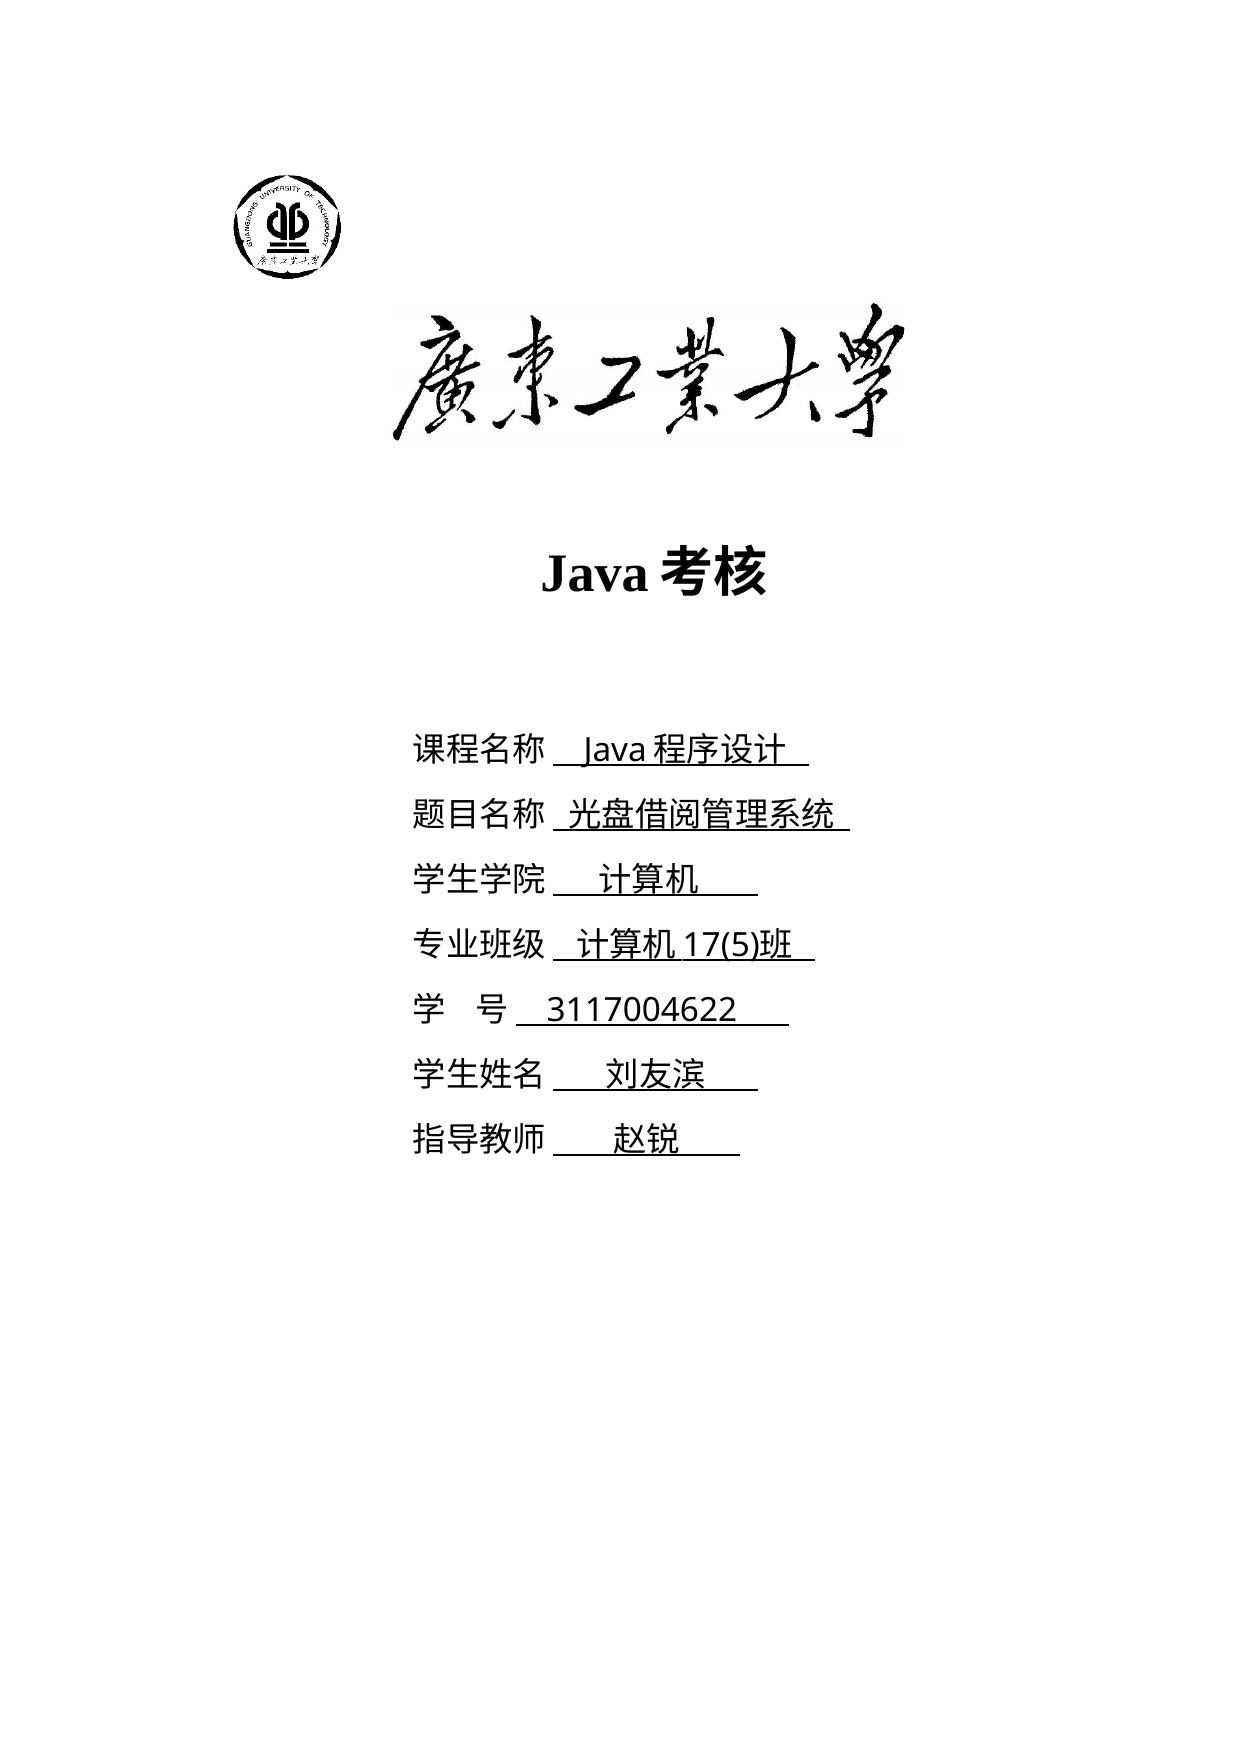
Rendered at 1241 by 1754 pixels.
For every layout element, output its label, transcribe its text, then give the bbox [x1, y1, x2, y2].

text 学 号 3117004622 [187, 974, 1053, 1039]
text Java考核 [187, 519, 1053, 617]
text 课程名称 Java程序设计 [187, 714, 1053, 779]
picture [231, 172, 344, 282]
text 专业班级 计算机17(5)班 [187, 909, 1053, 974]
picture [389, 300, 909, 447]
text 学生姓名 刘友滨 [187, 1039, 1053, 1104]
text 题目名称 光盘借阅管理系统 [187, 779, 1053, 844]
text 学生学院 计算机 [187, 844, 1053, 909]
text 指导教师 赵锐 [187, 1104, 1053, 1169]
